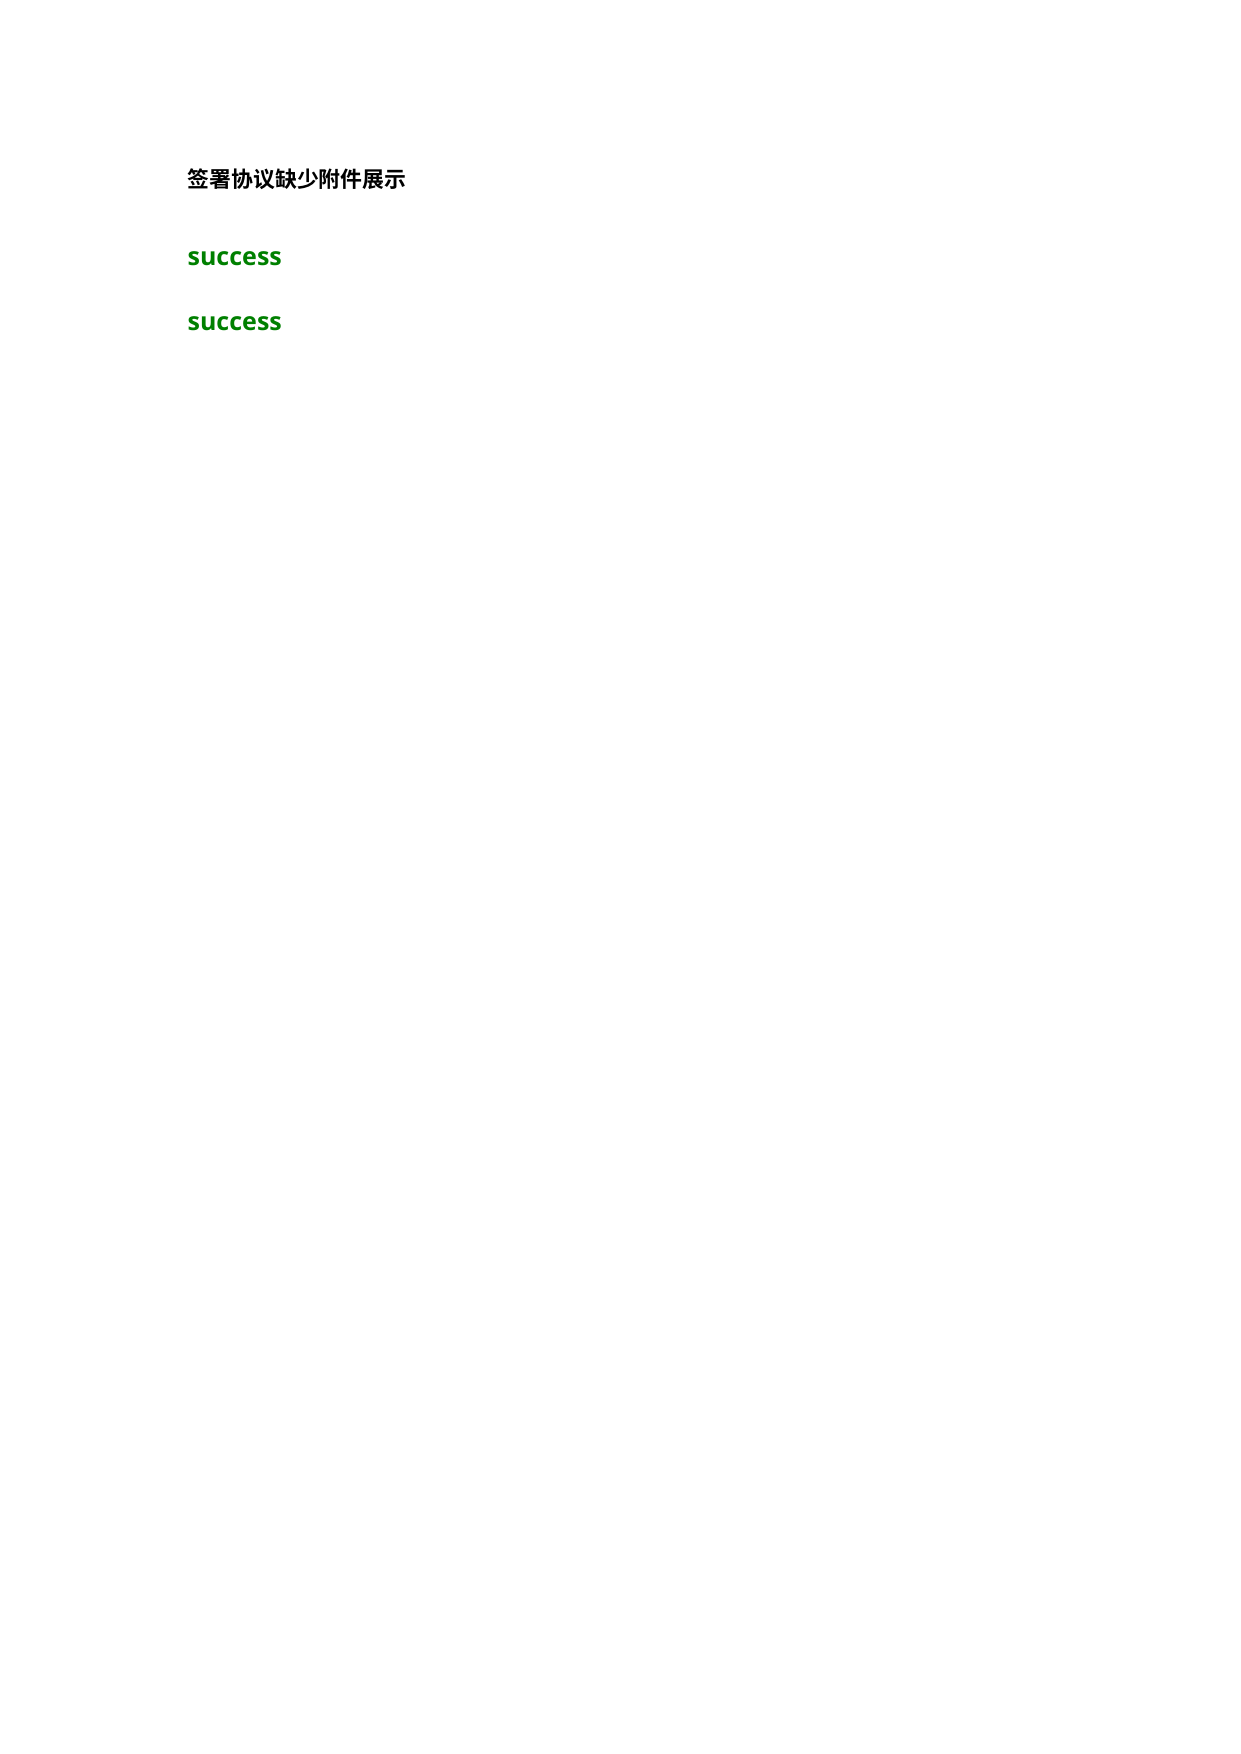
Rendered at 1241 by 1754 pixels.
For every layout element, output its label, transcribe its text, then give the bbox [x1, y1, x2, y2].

text success [187, 289, 1053, 354]
text success [187, 224, 1053, 289]
subtitle 签署协议缺少附件展示 [187, 162, 1053, 194]
